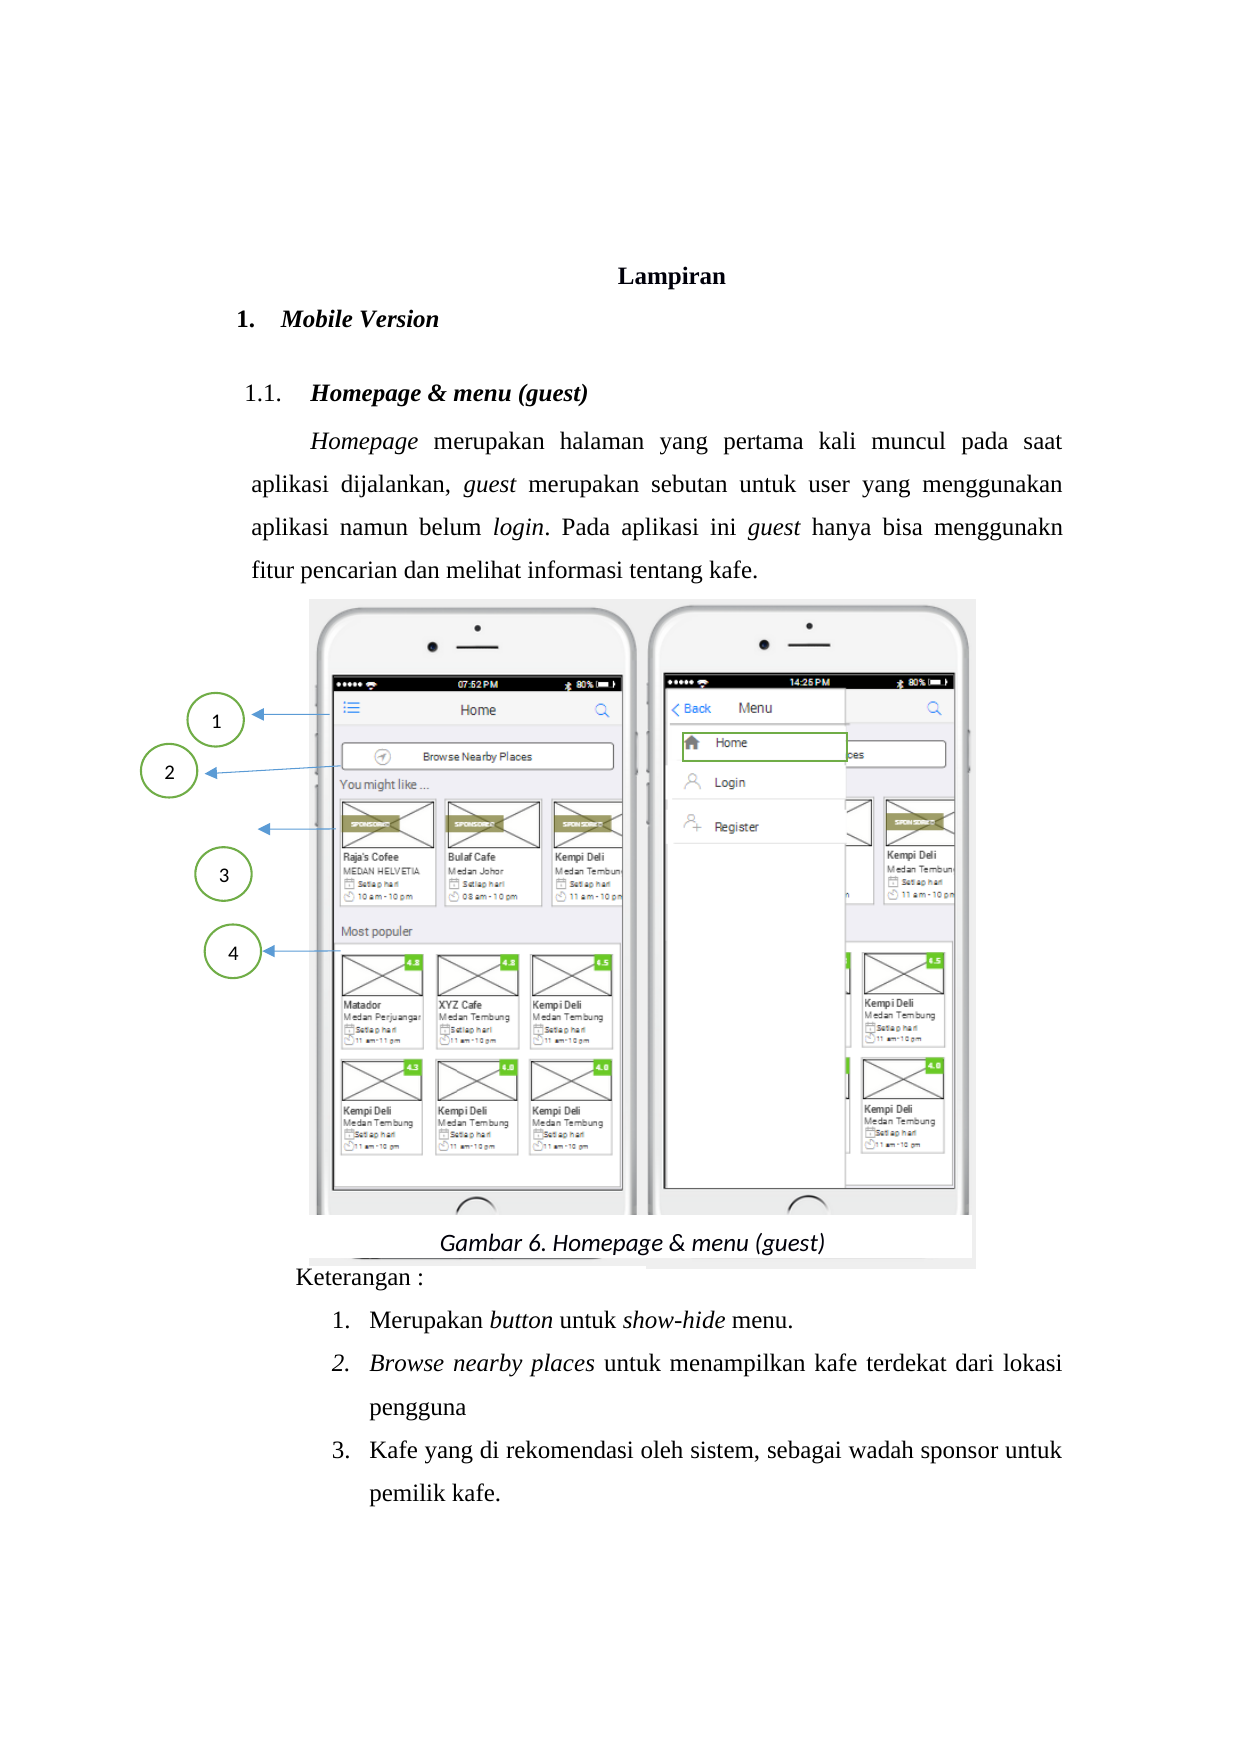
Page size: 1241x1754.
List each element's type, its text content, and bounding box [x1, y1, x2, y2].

subtitle Lampiran [281, 261, 1063, 290]
list Browse nearby places untuk menampilkan kafe terdekat dari lokasi pengguna [332, 1348, 1063, 1420]
list Merupakan button untuk show-hide menu. [332, 1305, 1063, 1334]
list Kafe yang di rekomendasi oleh sistem, sebagai wadah sponsor untuk pemilik kafe. [332, 1435, 1063, 1507]
list Mobile Version [236, 304, 1063, 333]
subtitle Homepage & menu (guest) [244, 378, 1063, 407]
text Keterangan : [295, 1262, 1063, 1291]
list Homepage merupakan halaman yang pertama kali muncul pada saat aplikasi dijalankan, guest merupakan sebutan untuk user yang menggunakan aplikasi namun belum login. Pada aplikasi ini guest hanya bisa menggunakn fitur pencarian dan melihat informasi tentang kafe. [251, 426, 1063, 584]
picture [309, 599, 976, 1262]
